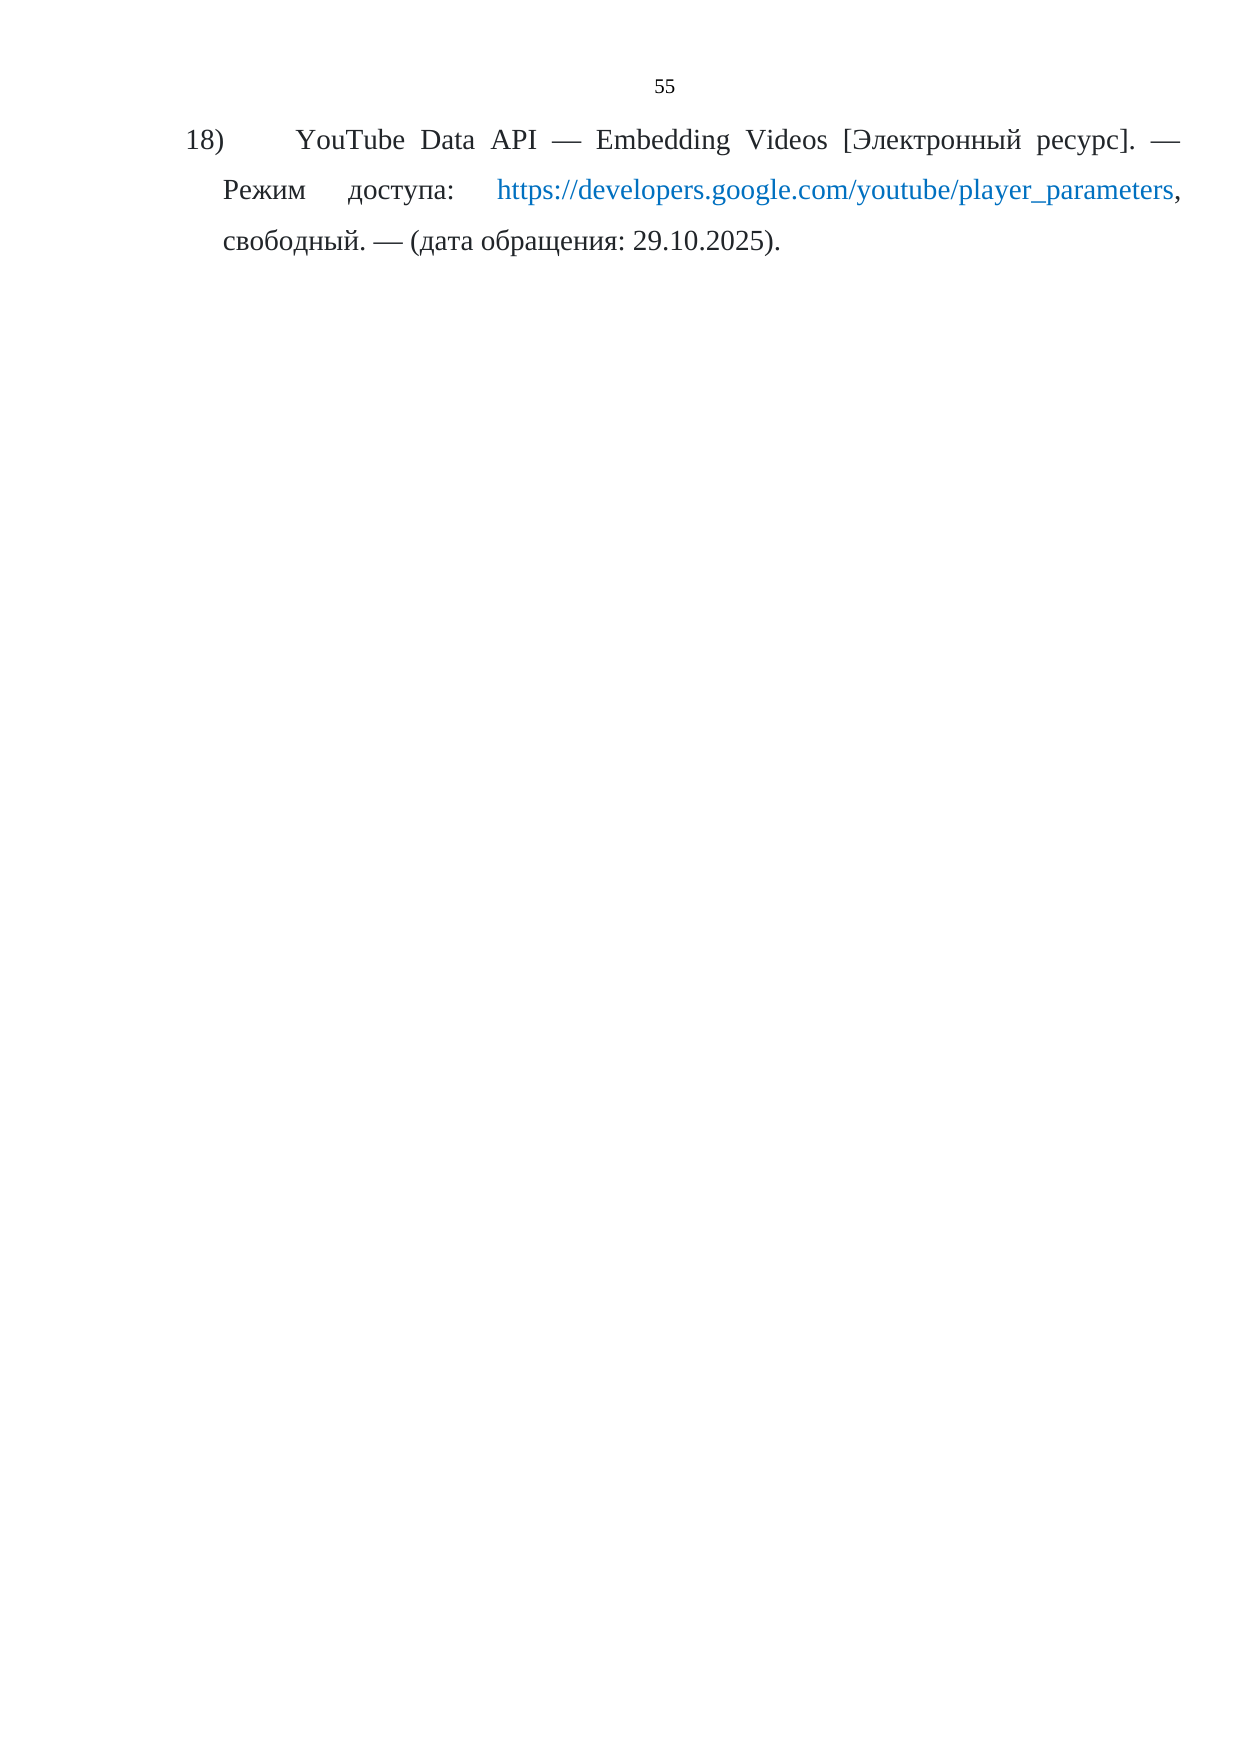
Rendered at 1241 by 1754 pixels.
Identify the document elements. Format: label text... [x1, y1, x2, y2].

list YouTube Data API — Embedding Videos [Электронный ресурс]. — Режим доступа: https://developers.google.com/youtube/player_parameters, свободный. — (дата обращения: 29.10.2025). [185, 122, 1181, 256]
